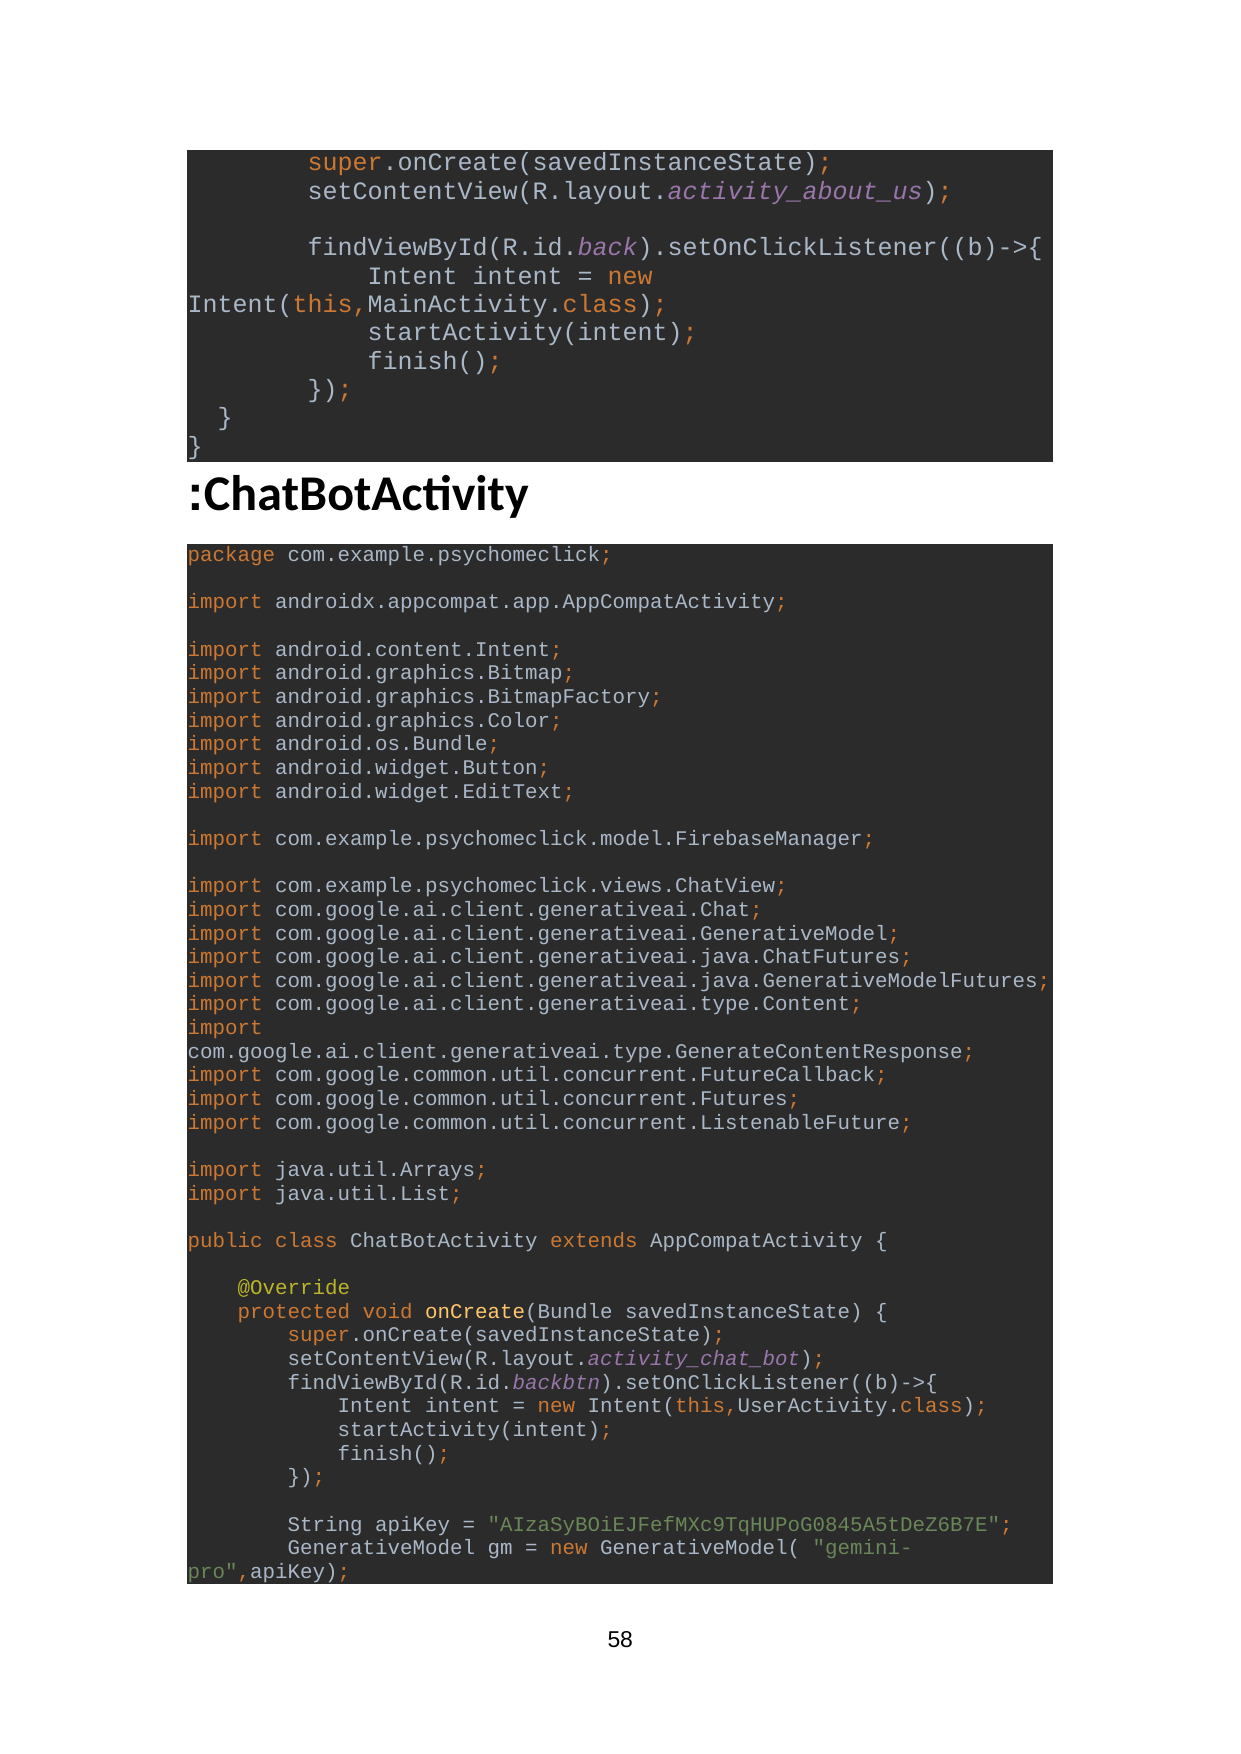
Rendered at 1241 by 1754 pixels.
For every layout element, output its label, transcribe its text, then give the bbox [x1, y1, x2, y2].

text ChatBotActivity: [187, 462, 1053, 523]
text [187, 544, 1053, 1584]
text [187, 150, 1053, 462]
